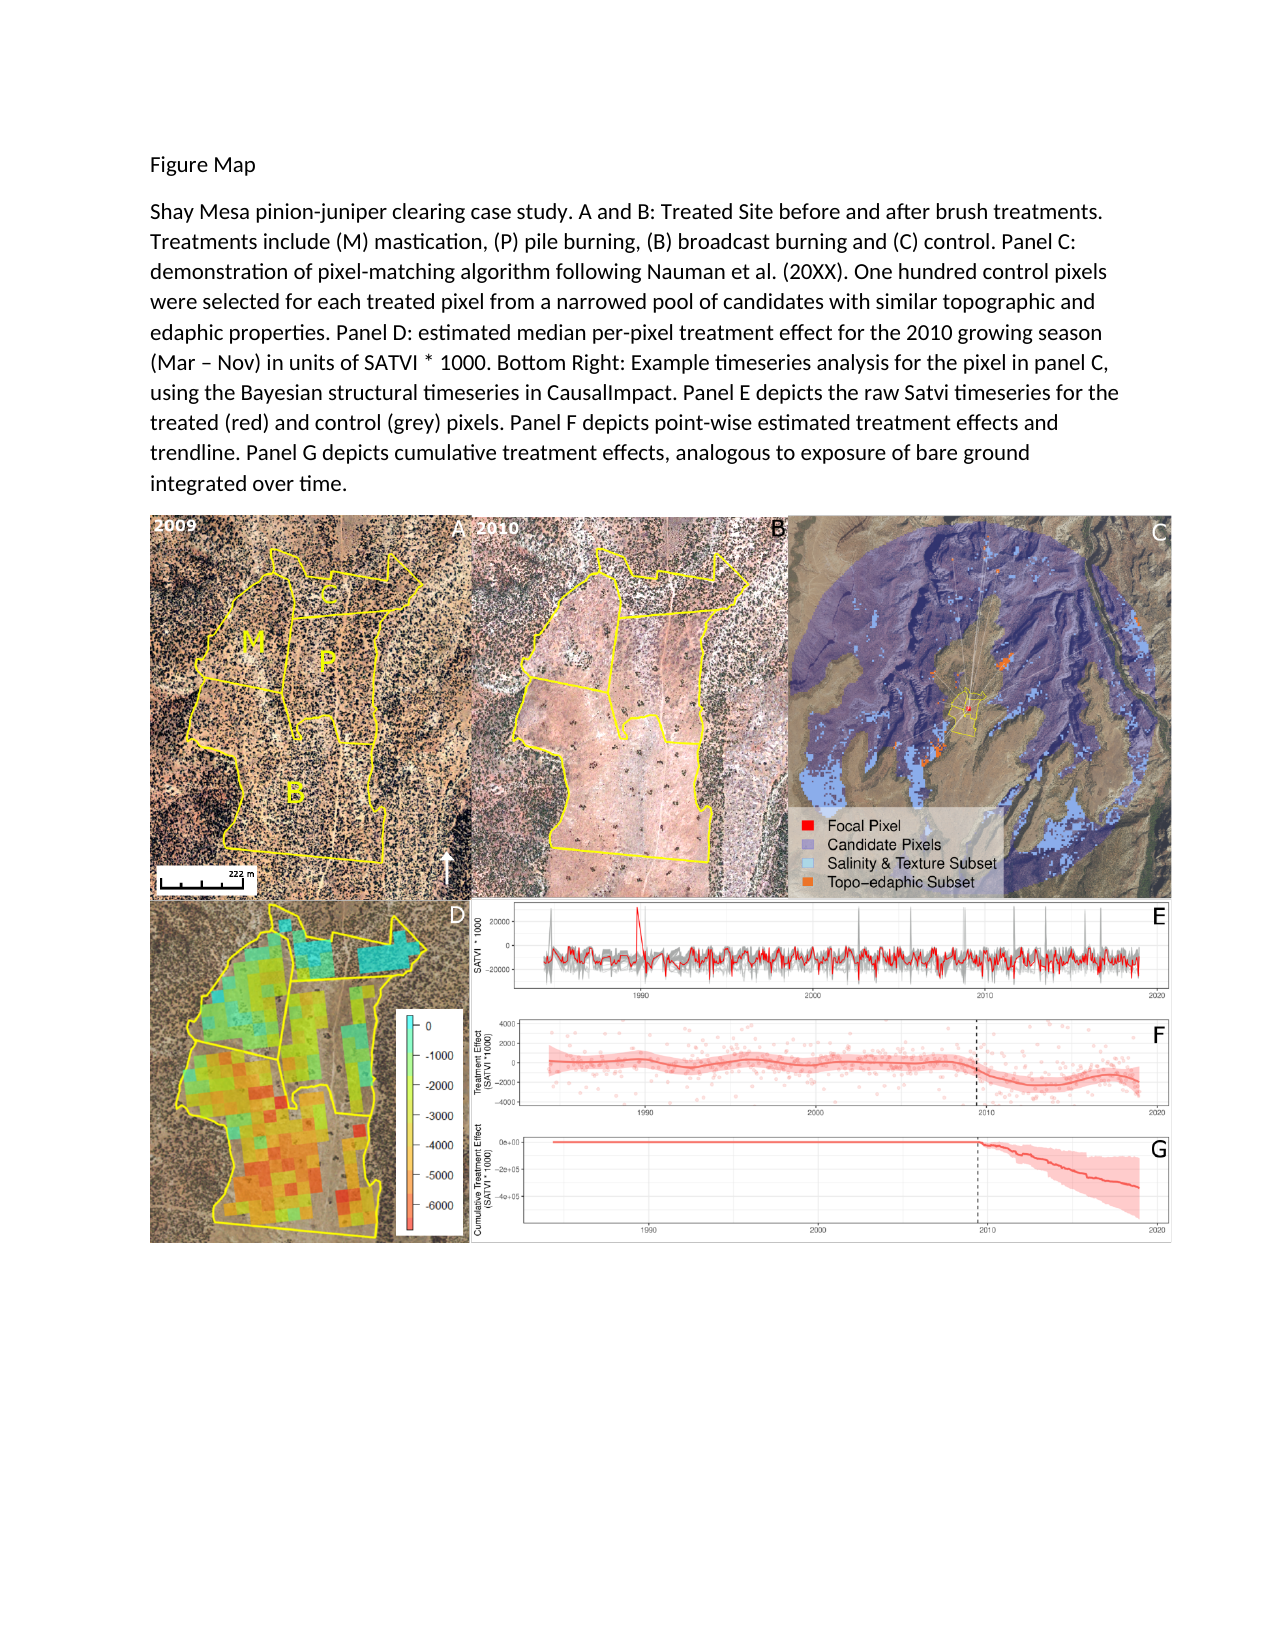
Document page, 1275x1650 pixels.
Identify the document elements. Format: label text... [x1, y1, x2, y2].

text Figure Map [150, 150, 1125, 178]
text Shay Mesa pinion-juniper clearing case study. A and B: Treated Site before and after brush treatments. Treatments include (M) mastication, (P) pile burning, (B) broadcast burning and (C) control. Panel C: demonstration of pixel-matching algorithm following Nauman et al. (20XX). One hundred control pixels were selected for each treated pixel from a narrowed pool of candidates with similar topographic and edaphic properties. Panel D: estimated median per-pixel treatment effect for the 2010 growing season (Mar – Nov) in units of SATVI * 1000. Bottom Right: Example timeseries analysis for the pixel in panel C, using the Bayesian structural timeseries in CausalImpact. Panel E depicts the raw Satvi timeseries for the treated (red) and control (grey) pixels. Panel F depicts point-wise estimated treatment effects and trendline. Panel G depicts cumulative treatment effects, analogous to exposure of bare ground integrated over time. [150, 197, 1125, 497]
picture [150, 515, 1172, 1243]
